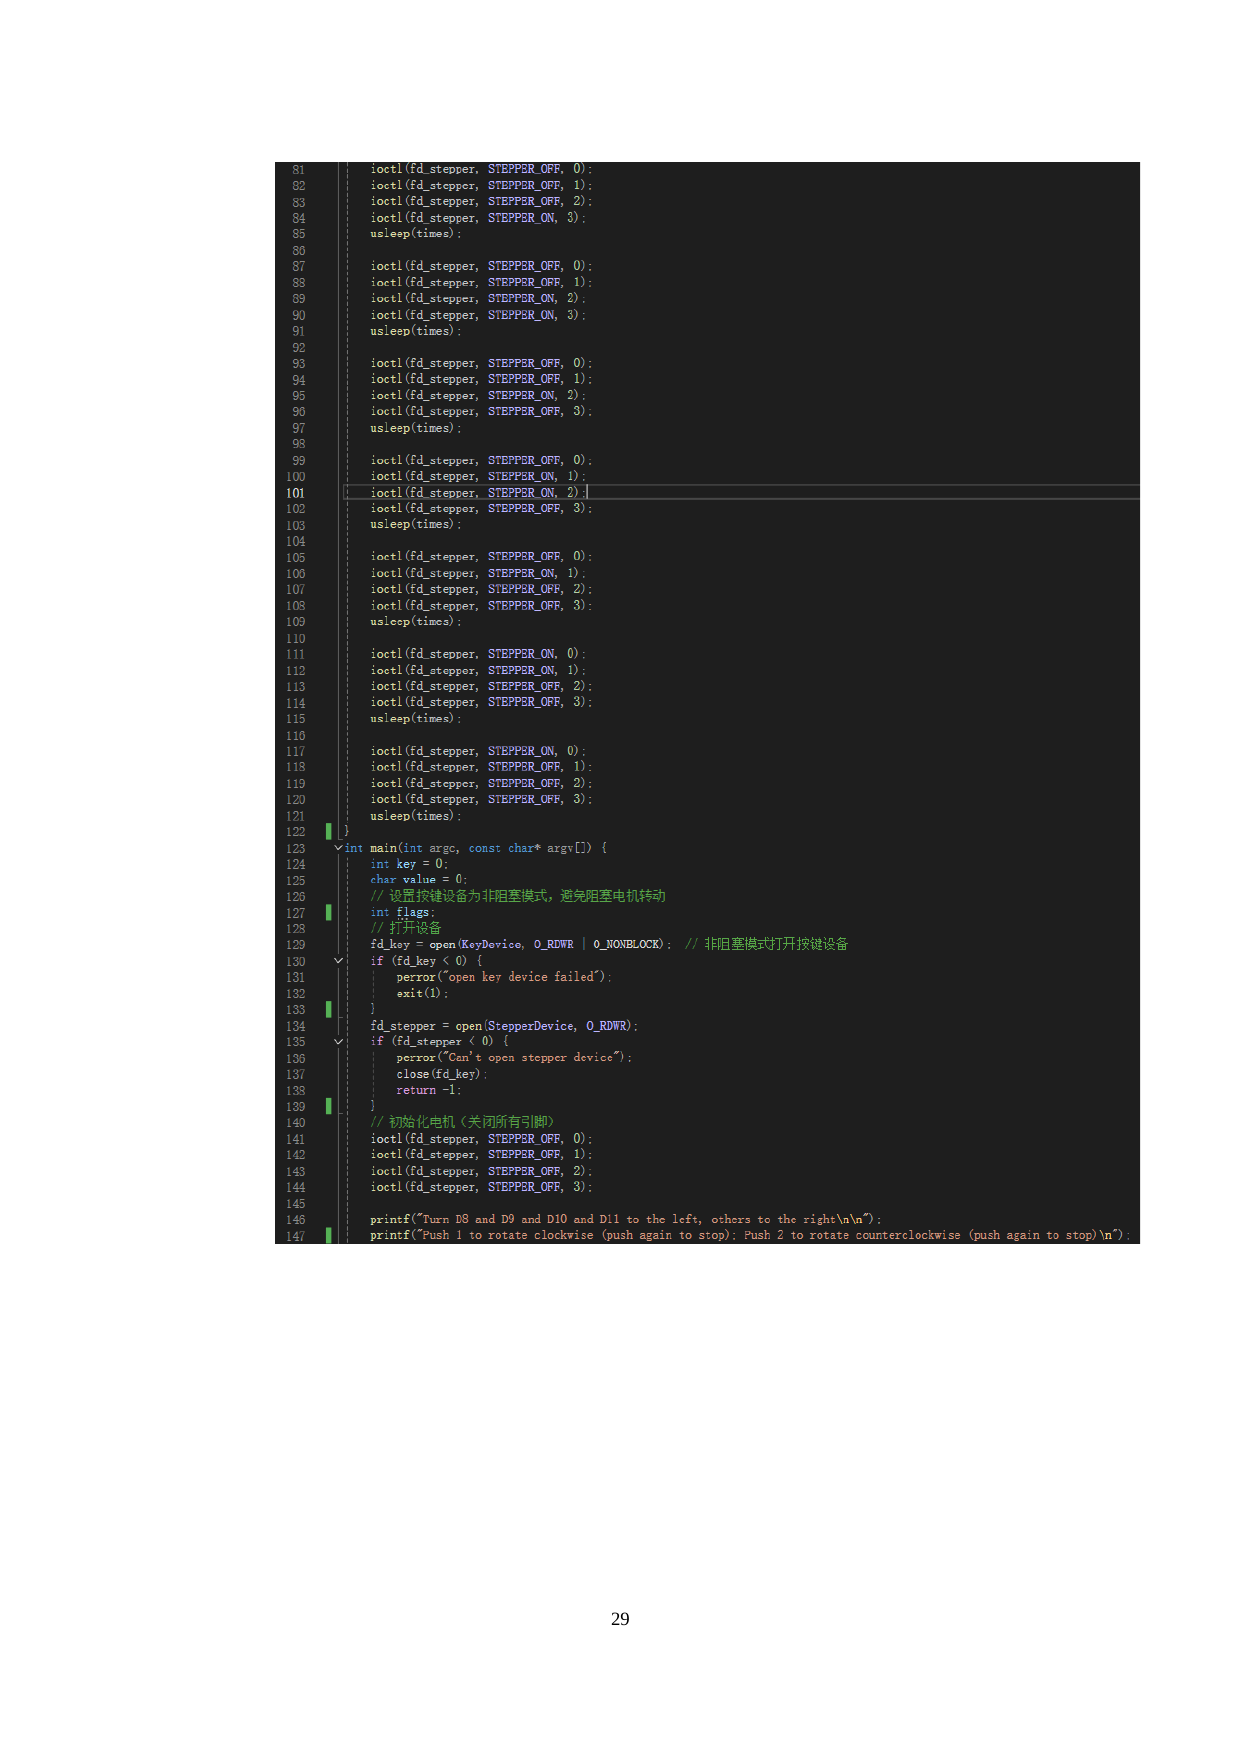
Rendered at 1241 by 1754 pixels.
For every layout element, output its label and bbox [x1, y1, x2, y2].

picture [275, 162, 1141, 1244]
